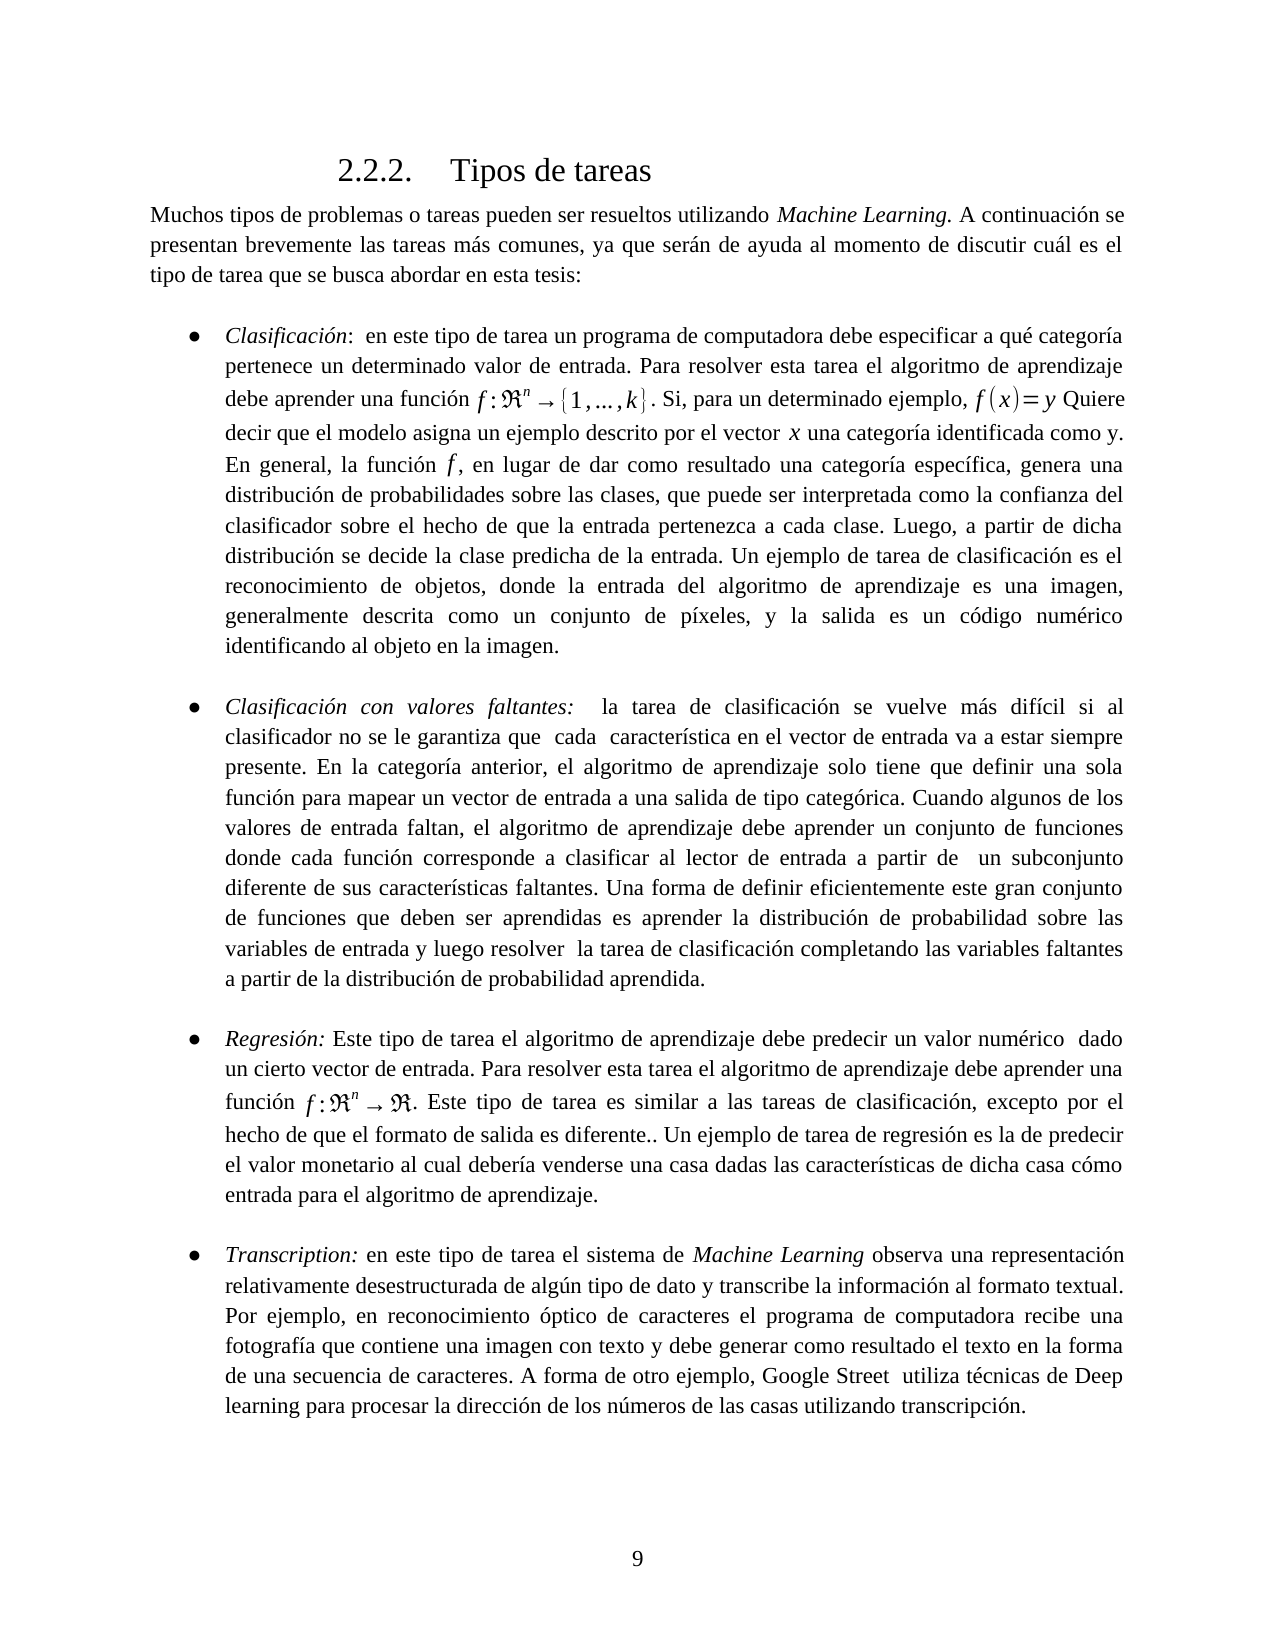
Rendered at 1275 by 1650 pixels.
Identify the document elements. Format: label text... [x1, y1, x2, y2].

list Clasificación con valores faltantes: la tarea de clasificación se vuelve más difícil si al clasificador no se le garantiza que cada característica en el vector de entrada va a estar siempre presente. En la categoría anterior, el algoritmo de aprendizaje solo tiene que definir una sola función para mapear un vector de entrada a una salida de tipo categórica. Cuando algunos de los valores de entrada faltan, el algoritmo de aprendizaje debe aprender un conjunto de funciones donde cada función corresponde a clasificar al lector de entrada a partir de un subconjunto diferente de sus características faltantes. Una forma de definir eficientemente este gran conjunto de funciones que deben ser aprendidas es aprender la distribución de probabilidad sobre las variables de entrada y luego resolver la tarea de clasificación completando las variables faltantes a partir de la distribución de probabilidad aprendida. [187, 693, 1125, 991]
subtitle Tipos de tareas [412, 150, 1125, 188]
text Muchos tipos de problemas o tareas pueden ser resueltos utilizando Machine Learning. A continuación se presentan brevemente las tareas más comunes, ya que serán de ayuda al momento de discutir cuál es el tipo de tarea que se busca abordar en esta tesis: [150, 201, 1125, 288]
list Clasificación: en este tipo de tarea un programa de computadora debe especificar a qué categoría pertenece un determinado valor de entrada. Para resolver esta tarea el algoritmo de aprendizaje debe aprender una función . Si, para un determinado ejemplo, Quiere decir que el modelo asigna un ejemplo descrito por el vector una categoría identificada como y. En general, la función , en lugar de dar como resultado una categoría específica, genera una distribución de probabilidades sobre las clases, que puede ser interpretada como la confianza del clasificador sobre el hecho de que la entrada pertenezca a cada clase. Luego, a partir de dicha distribución se decide la clase predicha de la entrada. Un ejemplo de tarea de clasificación es el reconocimiento de objetos, donde la entrada del algoritmo de aprendizaje es una imagen, generalmente descrita como un conjunto de píxeles, y la salida es un código numérico identificando al objeto en la imagen. [187, 322, 1125, 659]
list Transcription: en este tipo de tarea el sistema de Machine Learning observa una representación relativamente desestructurada de algún tipo de dato y transcribe la información al formato textual. Por ejemplo, en reconocimiento óptico de caracteres el programa de computadora recibe una fotografía que contiene una imagen con texto y debe generar como resultado el texto en la forma de una secuencia de caracteres. A forma de otro ejemplo, Google Street utiliza técnicas de Deep learning para procesar la dirección de los números de las casas utilizando transcripción. [187, 1241, 1125, 1419]
list Regresión: Este tipo de tarea el algoritmo de aprendizaje debe predecir un valor numérico dado un cierto vector de entrada. Para resolver esta tarea el algoritmo de aprendizaje debe aprender una función . Este tipo de tarea es similar a las tareas de clasificación, excepto por el hecho de que el formato de salida es diferente.. Un ejemplo de tarea de regresión es la de predecir el valor monetario al cual debería venderse una casa dadas las características de dicha casa cómo entrada para el algoritmo de aprendizaje. [187, 1025, 1125, 1207]
